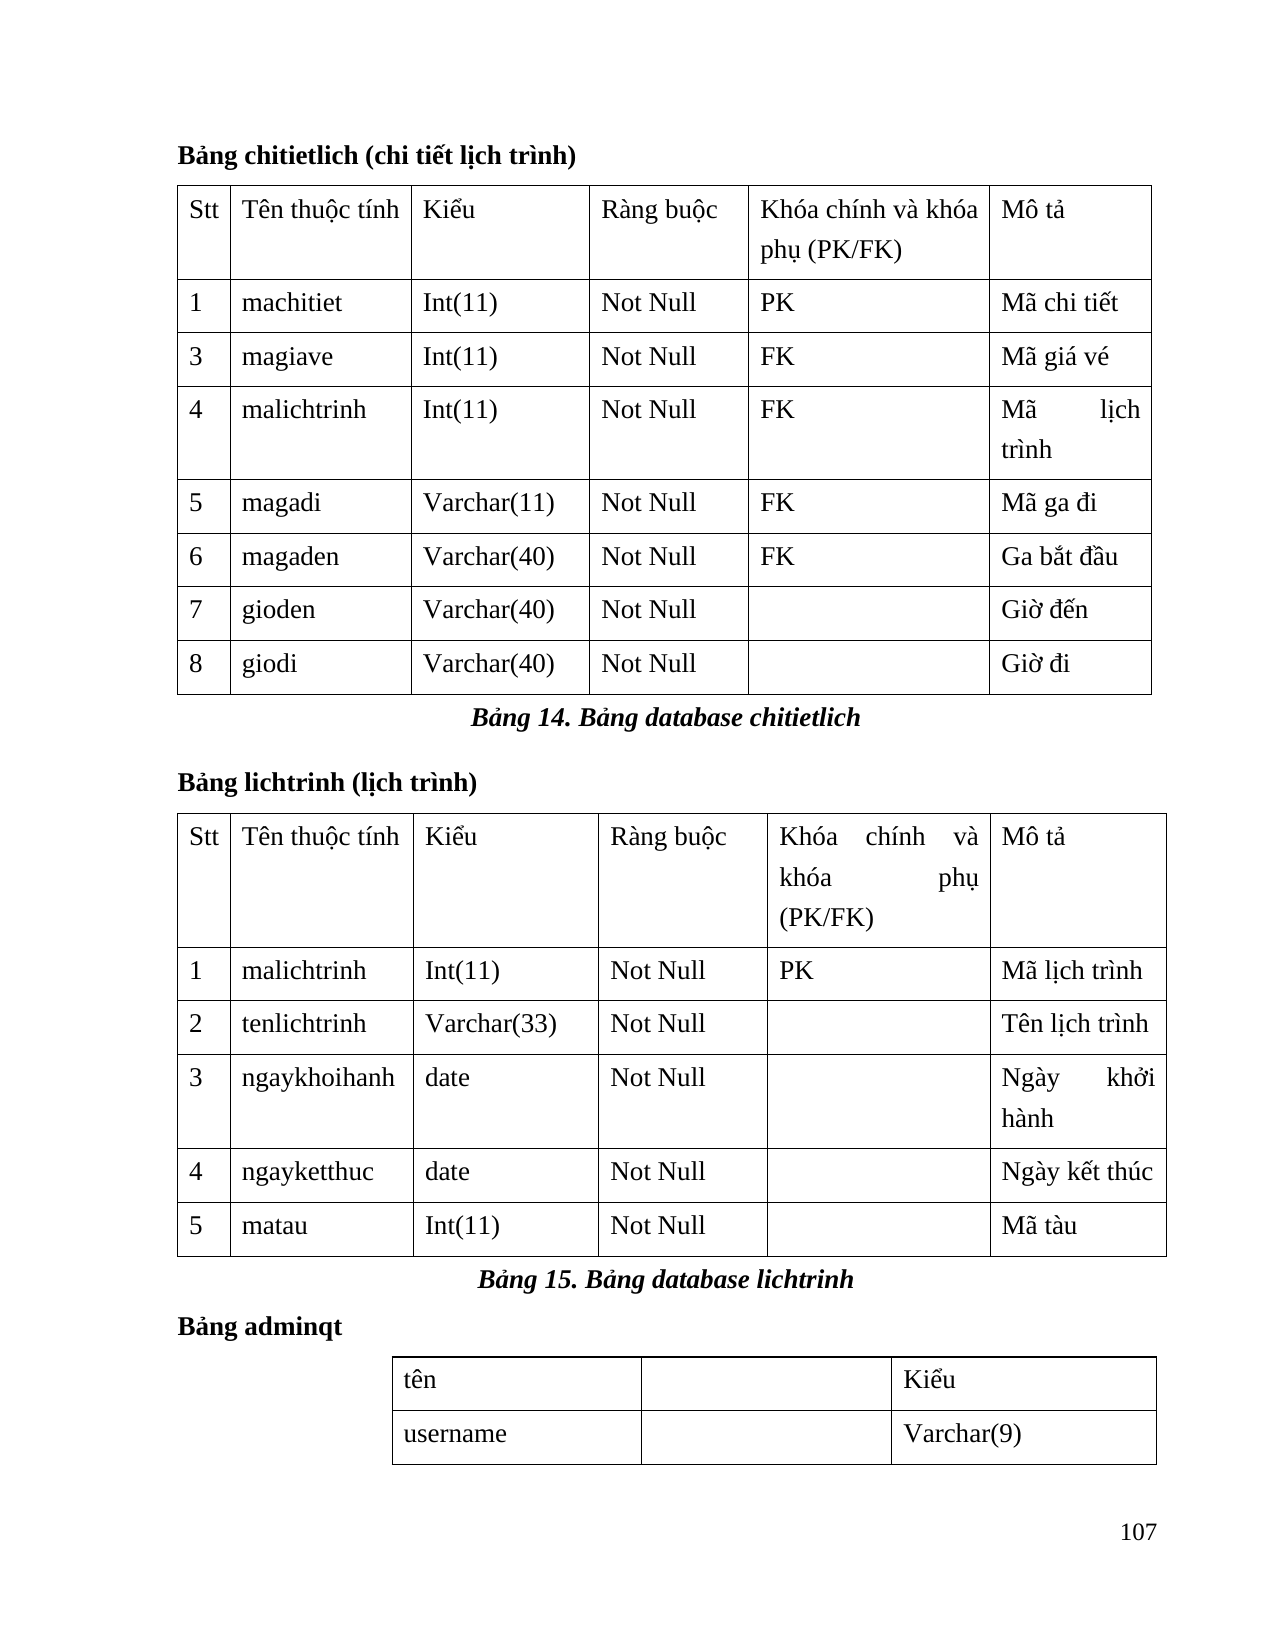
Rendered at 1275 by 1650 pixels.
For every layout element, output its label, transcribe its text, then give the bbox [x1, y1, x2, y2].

table_cell Not Null [590, 333, 748, 386]
table_cell Not Null [599, 1149, 767, 1202]
table_cell 7 [178, 587, 230, 639]
table_cell Giờ đi [990, 641, 1151, 693]
table_header Mô tả [990, 186, 1151, 279]
table_cell Not Null [590, 387, 748, 479]
table_header Tên thuộc tính [231, 186, 411, 279]
table_cell FK [749, 333, 989, 386]
table_cell 1 [178, 280, 230, 332]
table_cell Varchar(40) [412, 587, 589, 639]
table_cell Not Null [599, 948, 767, 1000]
table_cell Tên lịch trình [991, 1001, 1166, 1054]
table_cell 2 [178, 1001, 230, 1054]
table_cell Ngày kết thúc [991, 1149, 1166, 1202]
table_cell FK [749, 387, 989, 479]
table_cell Not Null [599, 1203, 767, 1256]
table_cell [642, 1411, 891, 1464]
table_cell Not Null [590, 280, 748, 332]
table_cell giodi [231, 641, 411, 693]
table_cell PK [749, 280, 989, 332]
table_cell magadi [231, 480, 411, 532]
table_cell Varchar(33) [414, 1001, 598, 1054]
text Bảng lichtrinh (lịch trình) [177, 766, 1157, 797]
table_cell [768, 1001, 990, 1054]
table_cell malichtrinh [231, 948, 413, 1000]
table_cell magaden [231, 534, 411, 586]
table_cell tenlichtrinh [231, 1001, 413, 1054]
table_cell ngayketthuc [231, 1149, 413, 1202]
table_cell Int(11) [414, 948, 598, 1000]
table_cell 4 [178, 1149, 230, 1202]
table_header Stt [178, 186, 230, 279]
text Bảng chitietlich (chi tiết lịch trình) [177, 139, 1157, 170]
table_cell Int(11) [414, 1203, 598, 1256]
table_cell date [414, 1055, 598, 1148]
table_cell malichtrinh [231, 387, 411, 479]
table_cell 4 [178, 387, 230, 479]
table_header Khóa chính và khóa phụ (PK/FK) [749, 186, 989, 279]
table_header Kiểu [414, 814, 598, 947]
table_header Ràng buộc [599, 814, 767, 947]
table_cell FK [749, 534, 989, 586]
table_cell Not Null [590, 587, 748, 639]
table_cell Varchar(11) [412, 480, 589, 532]
table_cell Mã lịch trình [990, 387, 1151, 479]
table_cell [749, 587, 989, 639]
table_header Stt [178, 814, 230, 947]
table_cell 3 [178, 1055, 230, 1148]
table_header Kiểu [892, 1358, 1156, 1410]
table_cell Ngày khởi hành [991, 1055, 1166, 1148]
table_cell Giờ đến [990, 587, 1151, 639]
text Bảng 15. Bảng database lichtrinh [177, 1263, 1157, 1294]
table_cell Mã ga đi [990, 480, 1151, 532]
table_header Khóa chính và khóa phụ (PK/FK) [768, 814, 990, 947]
table_header Ràng buộc [590, 186, 748, 279]
table_cell Not Null [590, 534, 748, 586]
table_cell 6 [178, 534, 230, 586]
text Bảng 14. Bảng database chitietlich [177, 701, 1157, 732]
table_cell machitiet [231, 280, 411, 332]
text Bảng adminqt [177, 1310, 1157, 1341]
table_cell Not Null [590, 480, 748, 532]
table_cell Not Null [599, 1055, 767, 1148]
table_cell Varchar(40) [412, 641, 589, 693]
table_cell Ga bắt đầu [990, 534, 1151, 586]
table_cell 3 [178, 333, 230, 386]
table_cell Int(11) [412, 280, 589, 332]
table_cell Mã lịch trình [991, 948, 1166, 1000]
table_cell [768, 1055, 990, 1148]
table_cell 5 [178, 1203, 230, 1256]
table_cell 5 [178, 480, 230, 532]
table_cell Int(11) [412, 333, 589, 386]
table_header [642, 1358, 891, 1410]
table_header Tên thuộc tính [231, 814, 413, 947]
table_cell 8 [178, 641, 230, 693]
table_cell Not Null [590, 641, 748, 693]
table_cell username [393, 1411, 641, 1464]
table_cell Mã chi tiết [990, 280, 1151, 332]
table_cell FK [749, 480, 989, 532]
table_cell [768, 1149, 990, 1202]
table_cell Varchar(40) [412, 534, 589, 586]
table_cell ngaykhoihanh [231, 1055, 413, 1148]
table_cell PK [768, 948, 990, 1000]
table_cell Mã giá vé [990, 333, 1151, 386]
table_cell matau [231, 1203, 413, 1256]
table_cell Mã tàu [991, 1203, 1166, 1256]
table_header tên [393, 1358, 641, 1410]
table_cell [768, 1203, 990, 1256]
table_cell 1 [178, 948, 230, 1000]
table_cell Not Null [599, 1001, 767, 1054]
table_cell gioden [231, 587, 411, 639]
table_cell [749, 641, 989, 693]
table_cell Int(11) [412, 387, 589, 479]
table_cell date [414, 1149, 598, 1202]
table_cell Varchar(9) [892, 1411, 1156, 1464]
table_header Kiểu [412, 186, 589, 279]
table_header Mô tả [991, 814, 1166, 947]
table_cell magiave [231, 333, 411, 386]
